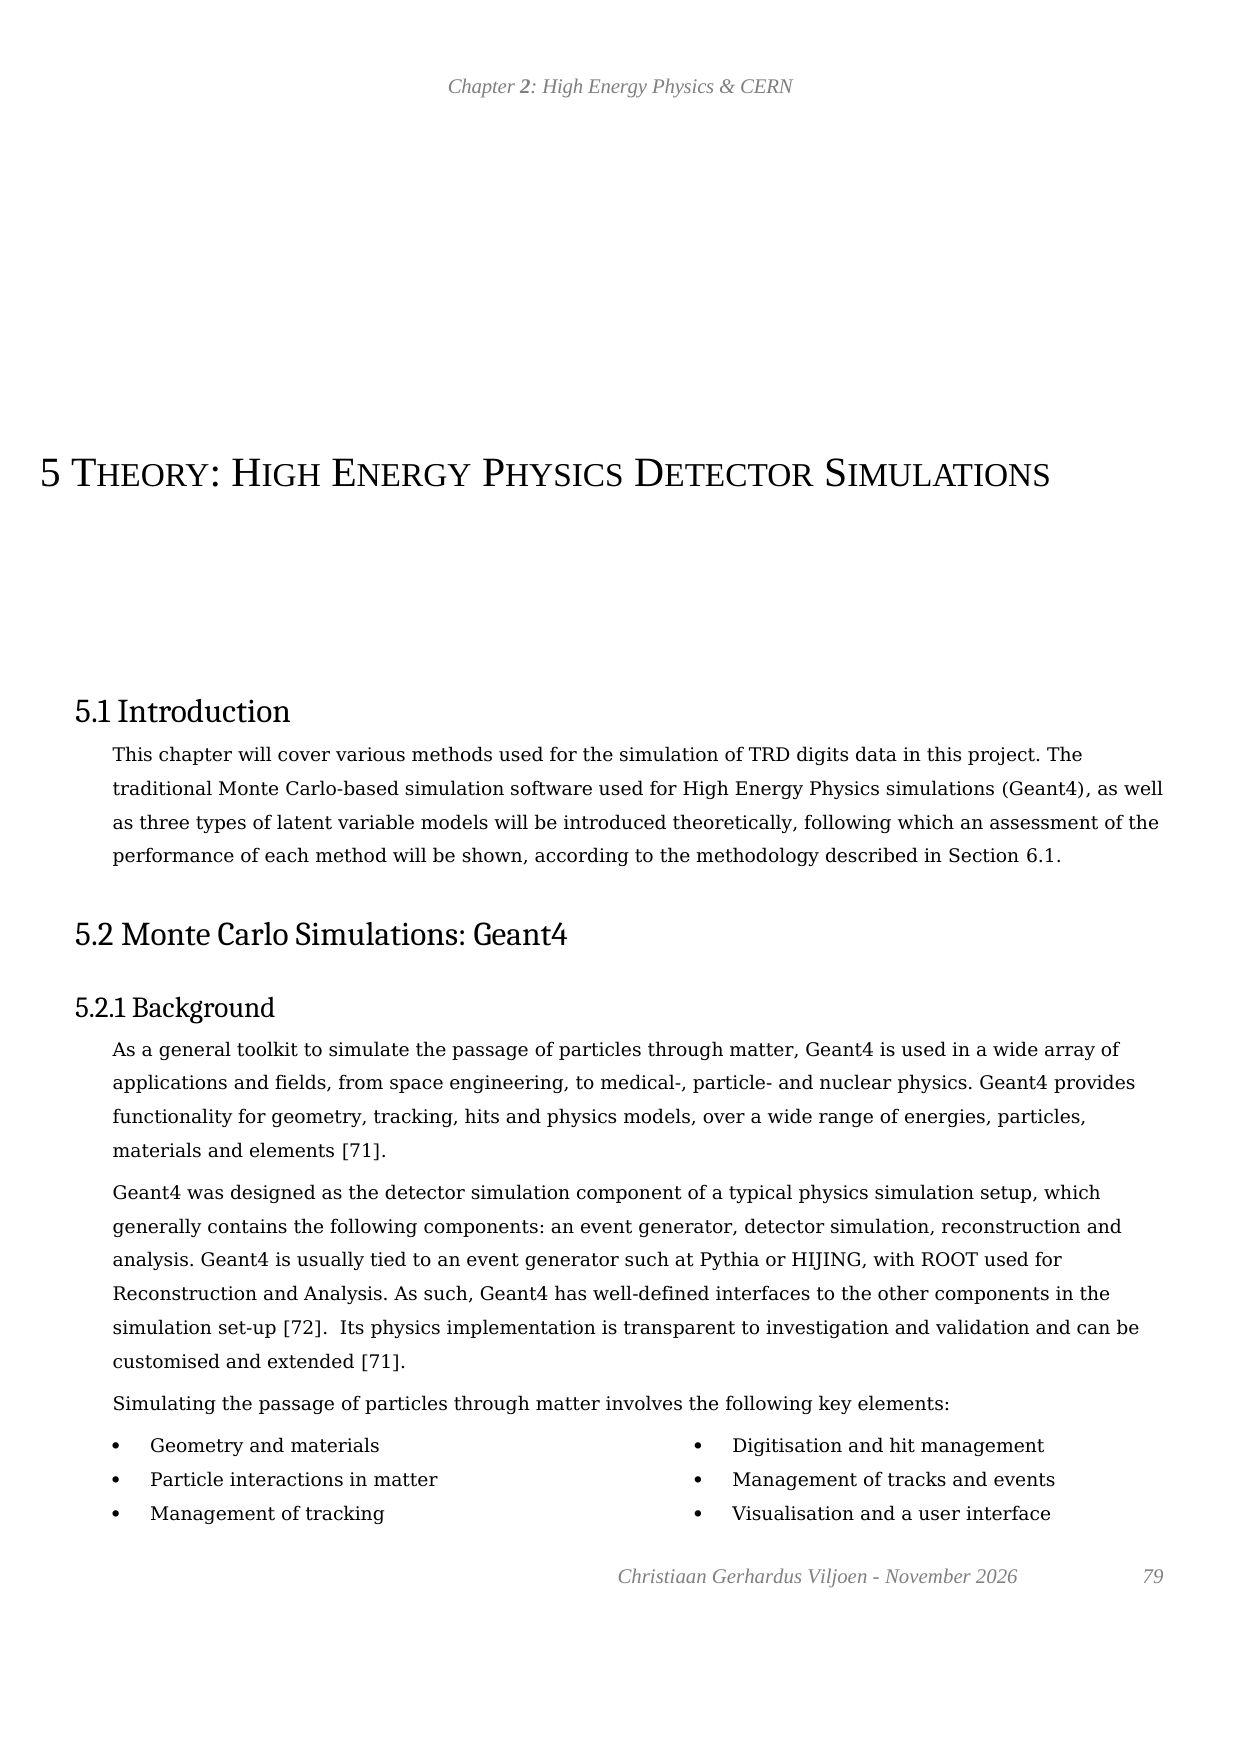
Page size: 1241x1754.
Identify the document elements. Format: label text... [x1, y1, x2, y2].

list Management of tracking [112, 1502, 583, 1524]
list Particle interactions in matter [112, 1468, 583, 1490]
subtitle Background [75, 991, 1165, 1025]
text As a general toolkit to simulate the passage of particles through matter, Geant4 is used in a wide array of applications and fields, from space engineering, to medical-, particle- and nuclear physics. Geant4 provides functionality for geometry, tracking, hits and physics models, over a wide range of energies, particles, materials and elements . [112, 1037, 1165, 1161]
subtitle Monte Carlo Simulations: Geant4 [75, 915, 1165, 954]
text Geant4 was designed as the detector simulation component of a typical physics simulation setup, which generally contains the following components: an event generator, detector simulation, reconstruction and analysis. Geant4 is usually tied to an event generator such at Pythia or HIJING, with ROOT used for Reconstruction and Analysis. As such, Geant4 has well-defined interfaces to the other components in the simulation set-up . Its physics implementation is transparent to investigation and validation and can be customised and extended . [112, 1181, 1165, 1372]
list Management of tracks and events [694, 1468, 1165, 1490]
list Digitisation and hit management [694, 1433, 1165, 1456]
subtitle Introduction [75, 692, 1165, 730]
subtitle Theory: High Energy Physics Detector Simulations [39, 448, 1165, 496]
text This chapter will cover various methods used for the simulation of TRD digits data in this project. The traditional Monte Carlo-based simulation software used for High Energy Physics simulations (Geant4), as well as three types of latent variable models will be introduced theoretically, following which an assessment of the performance of each method will be shown, according to the methodology described in Section 6.1. [112, 743, 1165, 867]
text Simulating the passage of particles through matter involves the following key elements: [112, 1391, 1165, 1414]
list Geometry and materials [112, 1433, 583, 1456]
list Visualisation and a user interface [694, 1502, 1165, 1524]
